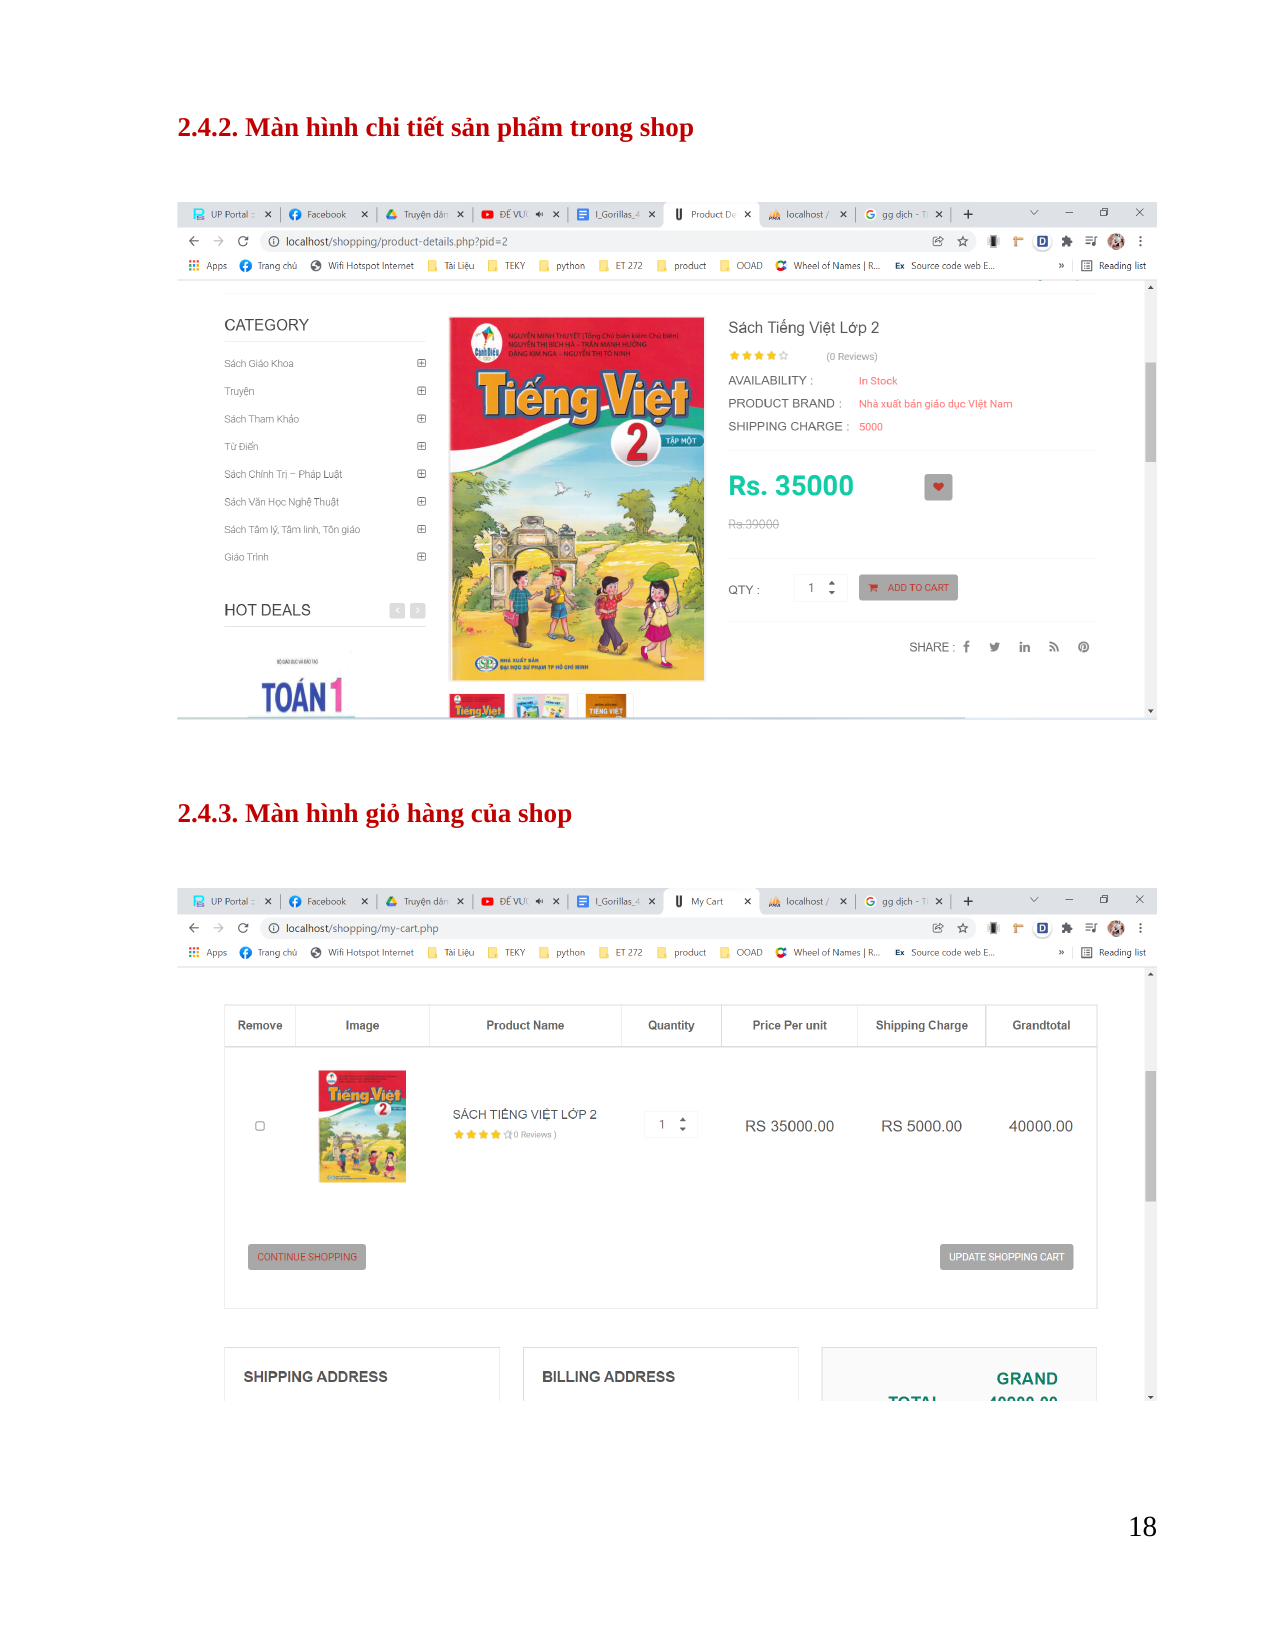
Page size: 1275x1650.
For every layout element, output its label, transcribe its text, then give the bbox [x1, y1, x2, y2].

picture [177, 888, 1157, 1401]
subtitle 2.4.2. Màn hình chi tiết sản phẩm trong shop [177, 112, 1157, 143]
picture [177, 202, 1157, 720]
subtitle 2.4.3. Màn hình giỏ hàng của shop [177, 798, 1157, 829]
